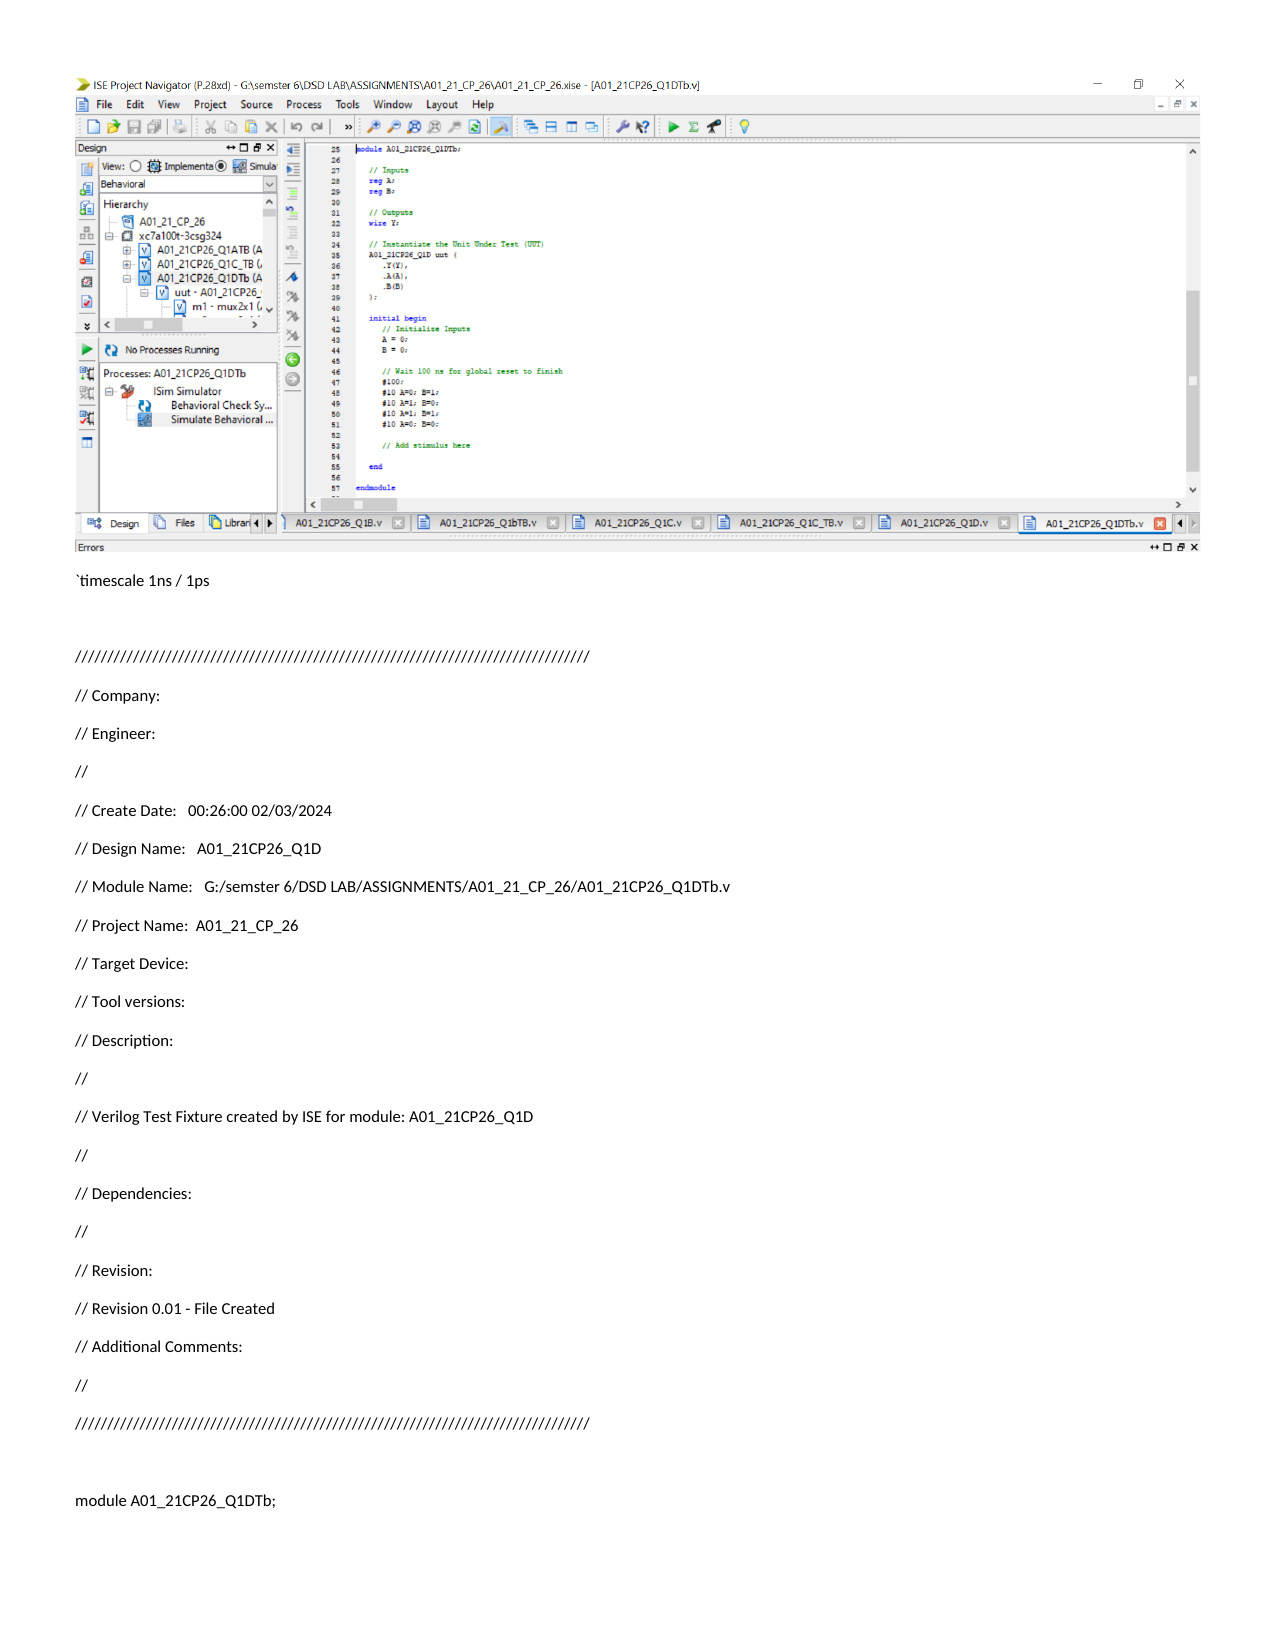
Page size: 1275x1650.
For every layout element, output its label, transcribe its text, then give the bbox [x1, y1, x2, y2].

text // Company: [75, 685, 1200, 705]
text // [75, 1145, 1200, 1165]
text // Target Device: [75, 953, 1200, 974]
text // Design Name: A01_21CP26_Q1D [75, 838, 1200, 859]
picture [75, 75, 1200, 552]
text module A01_21CP26_Q1DTb; [75, 1490, 1200, 1510]
text // [75, 1222, 1200, 1242]
text // Additional Comments: [75, 1337, 1200, 1357]
text // Project Name: A01_21_CP_26 [75, 915, 1200, 935]
text // [75, 1375, 1200, 1395]
text // Dependencies: [75, 1183, 1200, 1204]
text // Tool versions: [75, 992, 1200, 1012]
text // Verilog Test Fixture created by ISE for module: A01_21CP26_Q1D [75, 1107, 1200, 1127]
text //////////////////////////////////////////////////////////////////////////////// [75, 647, 1200, 667]
text //////////////////////////////////////////////////////////////////////////////// [75, 1413, 1200, 1434]
text // [75, 762, 1200, 782]
text // Engineer: [75, 723, 1200, 744]
text // Description: [75, 1030, 1200, 1050]
text // Revision: [75, 1260, 1200, 1280]
text // Revision 0.01 - File Created [75, 1298, 1200, 1319]
text // [75, 1068, 1200, 1089]
text // Module Name: G:/semster 6/DSD LAB/ASSIGNMENTS/A01_21_CP_26/A01_21CP26_Q1DTb.v [75, 877, 1200, 897]
text // Create Date: 00:26:00 02/03/2024 [75, 800, 1200, 820]
text `timescale 1ns / 1ps [75, 570, 1200, 590]
